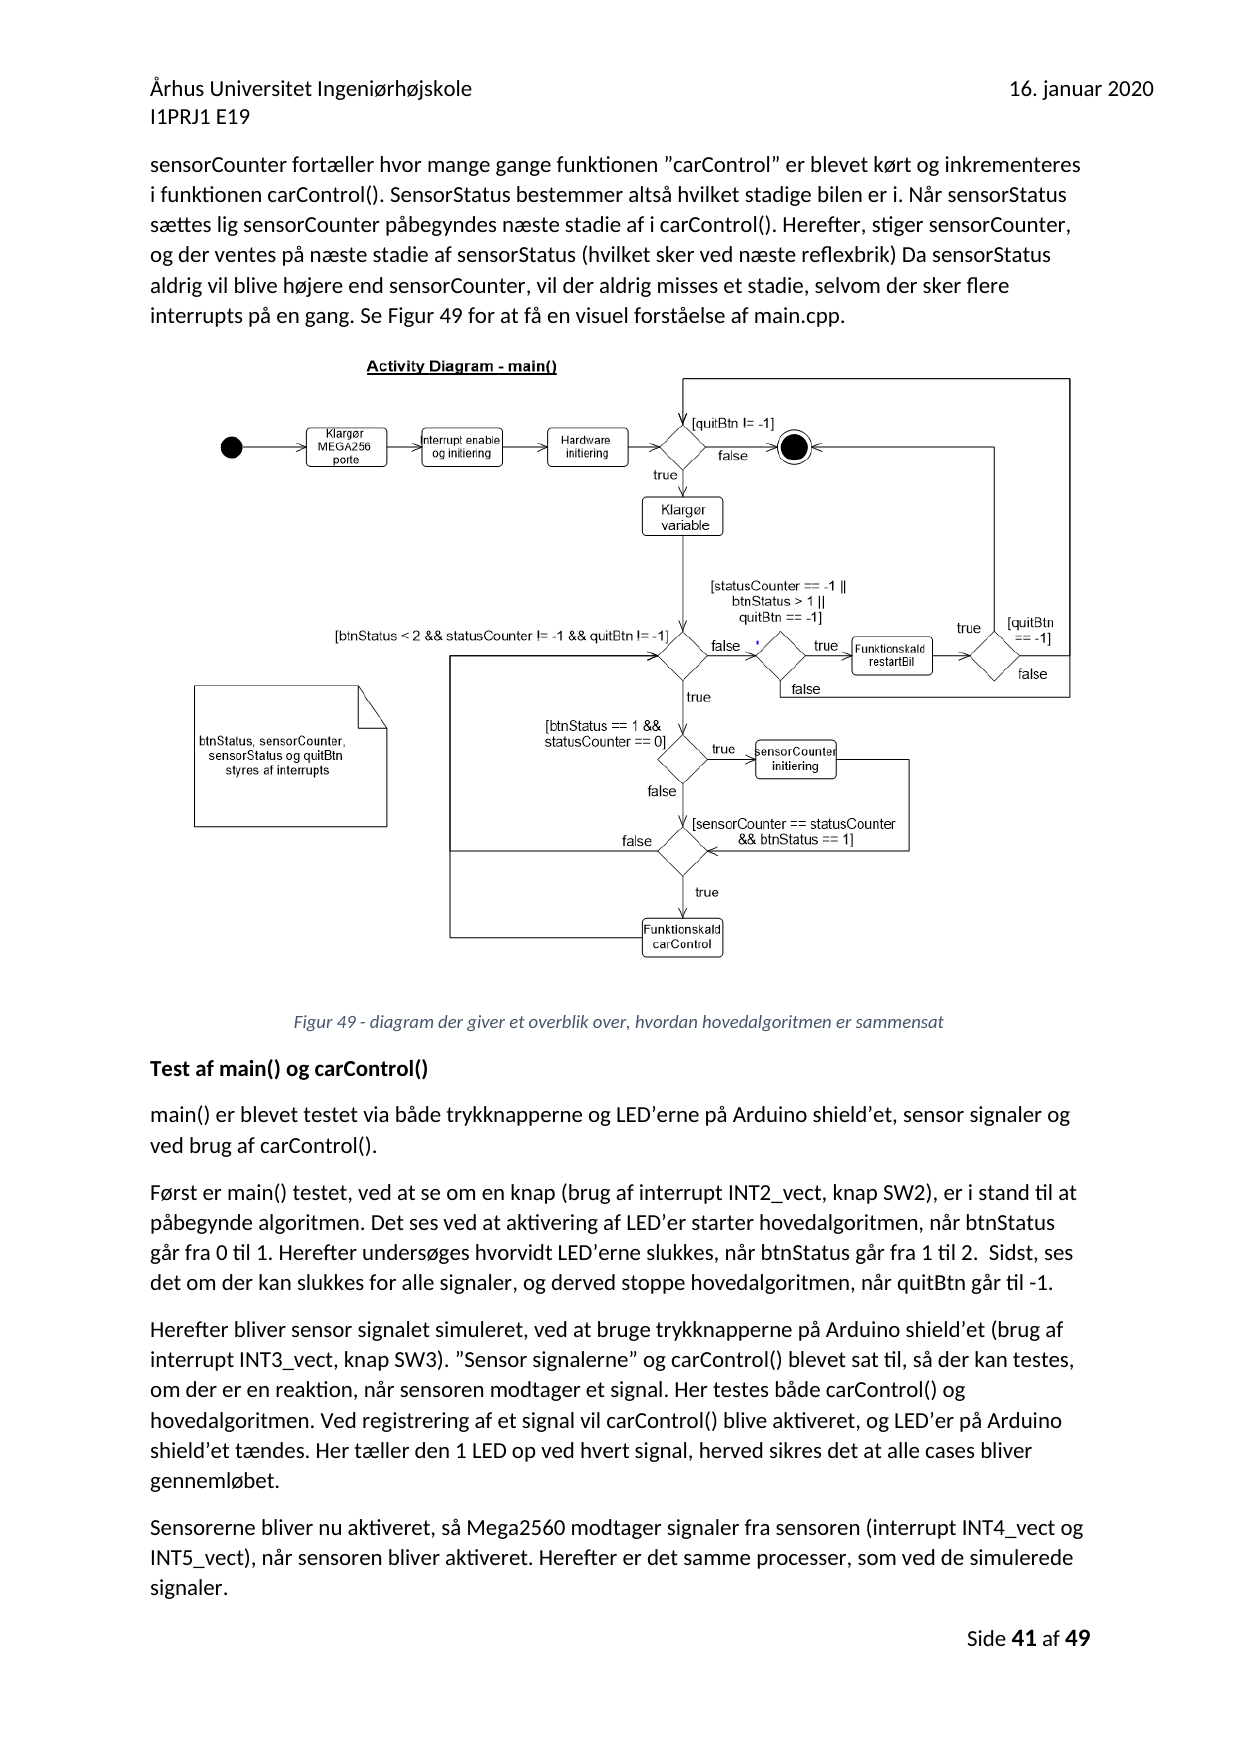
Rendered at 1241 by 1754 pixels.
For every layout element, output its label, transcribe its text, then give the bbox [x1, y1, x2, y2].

text Sensorerne bliver nu aktiveret, så Mega2560 modtager signaler fra sensoren (interrupt INT4_vect og INT5_vect), når sensoren bliver aktiveret. Herefter er det samme processer, som ved de simulerede signaler. [150, 1513, 1090, 1601]
text main() er blevet testet via både trykknapperne og LED’erne på Arduino shield’et, sensor signaler og ved brug af carControl(). [150, 1101, 1090, 1159]
text Først er main() testet, ved at se om en knap (brug af interrupt INT2_vect, knap SW2), er i stand til at påbegynde algoritmen. Det ses ved at aktivering af LED’er starter hovedalgoritmen, når btnStatus går fra 0 til 1. Herefter undersøges hvorvidt LED’erne slukkes, når btnStatus går fra 1 til 2. Sidst, ses det om der kan slukkes for alle signaler, og derved stoppe hovedalgoritmen, når quitBtn går til -1. [150, 1178, 1090, 1296]
picture [157, 347, 1083, 991]
text Test af main() og carControl() [150, 1054, 1090, 1082]
text Figur 49 - diagram der giver et overblik over, hvordan hovedalgoritmen er sammensat [150, 1010, 1090, 1033]
text Herefter bliver sensor signalet simuleret, ved at bruge trykknapperne på Arduino shield’et (brug af interrupt INT3_vect, knap SW3). ”Sensor signalerne” og carControl() blevet sat til, så der kan testes, om der er en reaktion, når sensoren modtager et signal. Her testes både carControl() og hovedalgoritmen. Ved registrering af et signal vil carControl() blive aktiveret, og LED’er på Arduino shield’et tændes. Her tæller den 1 LED op ved hvert signal, herved sikres det at alle cases bliver gennemløbet. [150, 1315, 1090, 1494]
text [150, 150, 1090, 329]
